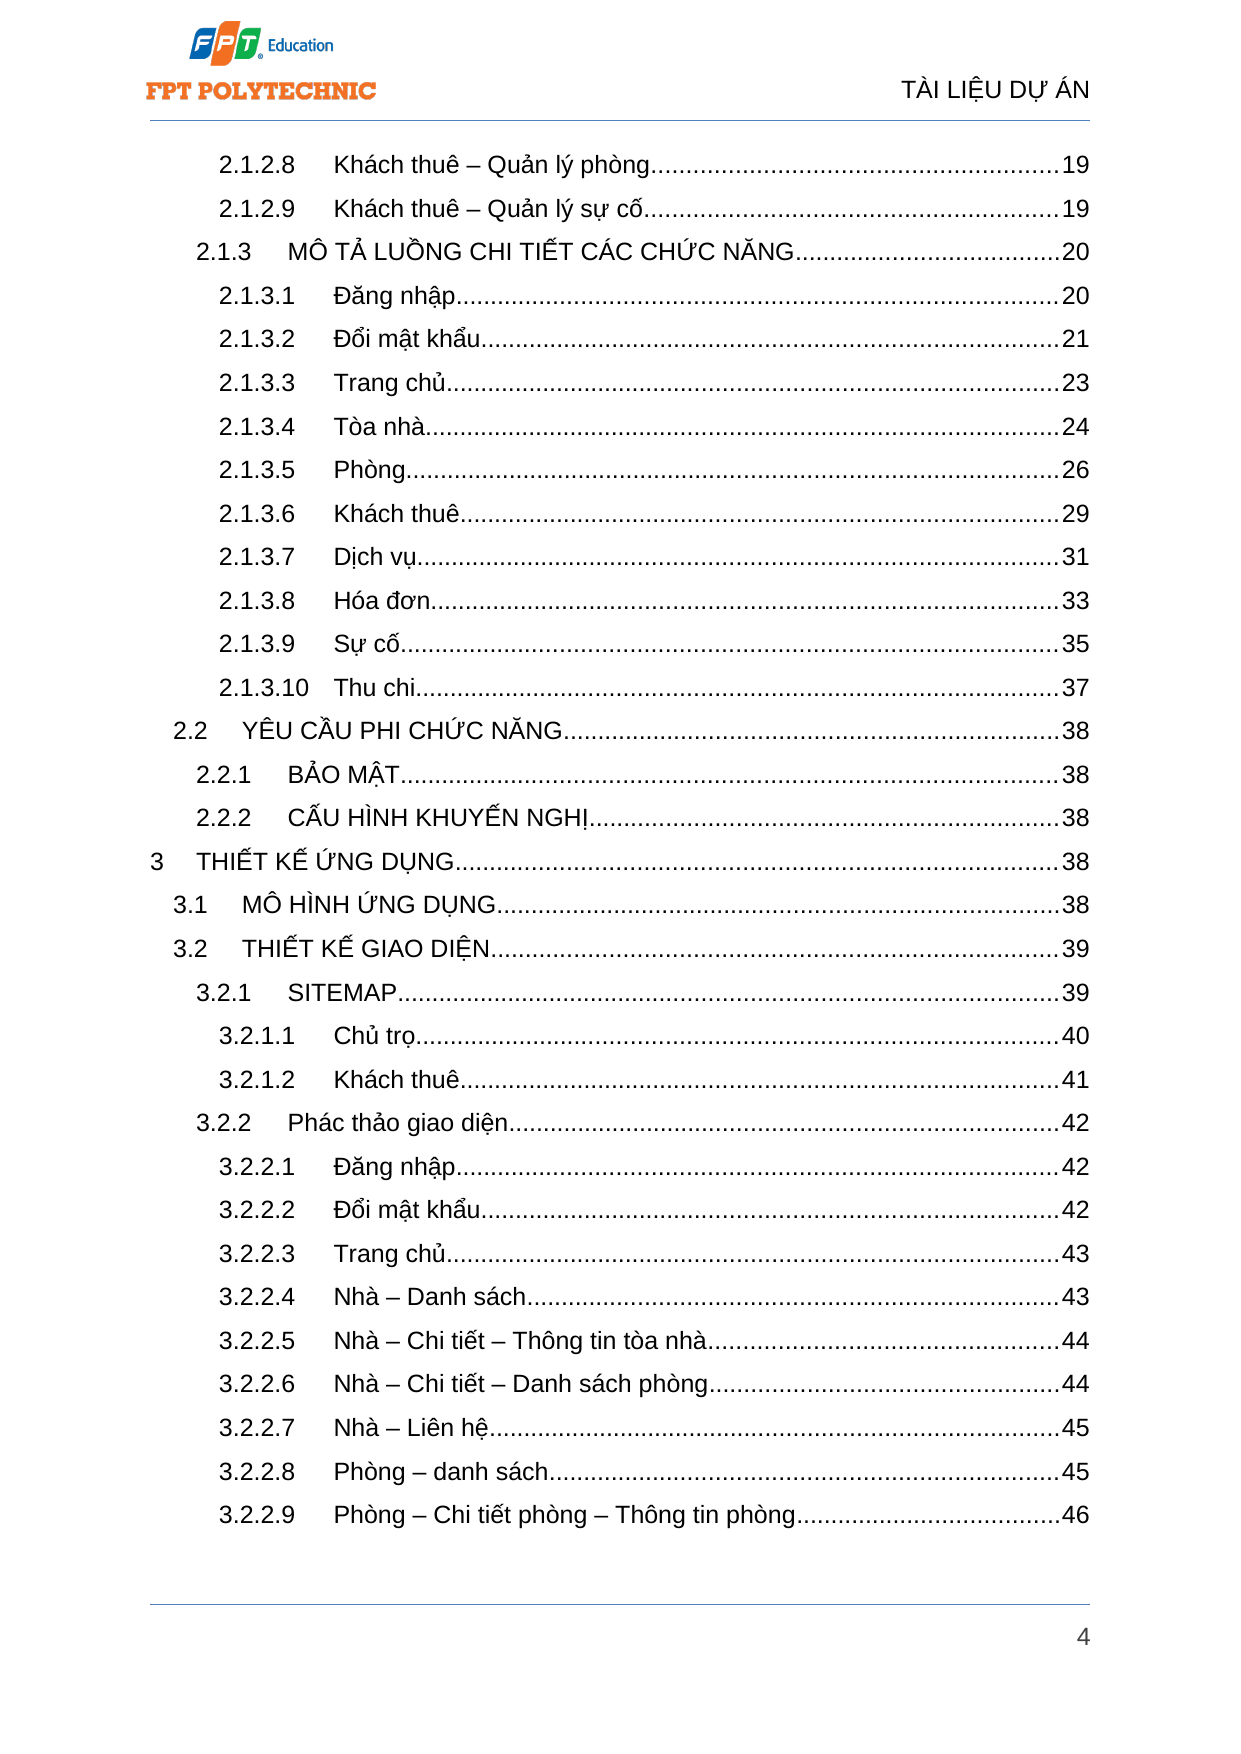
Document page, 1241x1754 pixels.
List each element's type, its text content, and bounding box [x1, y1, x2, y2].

text 3.2.2.1 Đăng nhập 42 [219, 1152, 1090, 1180]
text 2.1.3.4 Tòa nhà 24 [219, 411, 1090, 440]
text 2.1.3.2 Đổi mật khẩu 21 [219, 324, 1090, 353]
text 3.2.2.9 Phòng – Chi tiết phòng – Thông tin phòng 46 [219, 1500, 1090, 1529]
text 2.1.3.9 Sự cố 35 [219, 629, 1090, 658]
text 3.2.1.2 Khách thuê 41 [219, 1064, 1090, 1093]
text 2.1.3 MÔ TẢ LUỒNG CHI TIẾT CÁC CHỨC NĂNG 20 [196, 237, 1090, 266]
picture [138, 13, 384, 107]
text 2.1.3.10 Thu chi 37 [219, 673, 1090, 701]
text 3 THIẾT KẾ ỨNG DỤNG 38 [150, 847, 1090, 876]
text 2.1.3.7 Dịch vụ 31 [219, 542, 1090, 571]
text 2.1.3.8 Hóa đơn 33 [219, 586, 1090, 614]
text 3.2.2.2 Đổi mật khẩu 42 [219, 1195, 1090, 1224]
text 2.1.3.1 Đăng nhập 20 [219, 281, 1090, 309]
text 3.2 THIẾT KẾ GIAO DIỆN 39 [173, 934, 1090, 963]
text 3.2.2 Phác thảo giao diện 42 [196, 1108, 1090, 1137]
text 3.2.1 SITEMAP 39 [196, 977, 1090, 1006]
text 2.2.2 CẤU HÌNH KHUYẾN NGHỊ 38 [196, 803, 1090, 832]
text 3.2.2.7 Nhà – Liên hệ 45 [219, 1413, 1090, 1442]
text 3.2.2.5 Nhà – Chi tiết – Thông tin tòa nhà 44 [219, 1326, 1090, 1354]
text 2.2 YÊU CẦU PHI CHỨC NĂNG 38 [173, 716, 1090, 745]
text 2.1.2.8 Khách thuê – Quản lý phòng 19 [219, 150, 1090, 179]
text 3.2.1.1 Chủ trọ 40 [219, 1021, 1090, 1050]
text 3.2.2.4 Nhà – Danh sách 43 [219, 1282, 1090, 1311]
text 3.2.2.6 Nhà – Chi tiết – Danh sách phòng 44 [219, 1369, 1090, 1398]
text 3.2.2.3 Trang chủ 43 [219, 1239, 1090, 1267]
text 2.1.2.9 Khách thuê – Quản lý sự cố 19 [219, 194, 1090, 222]
text 2.2.1 BẢO MẬT 38 [196, 760, 1090, 788]
text 2.1.3.3 Trang chủ 23 [219, 368, 1090, 397]
text 2.1.3.5 Phòng 26 [219, 455, 1090, 484]
text 3.2.2.8 Phòng – danh sách 45 [219, 1456, 1090, 1485]
text 2.1.3.6 Khách thuê 29 [219, 498, 1090, 527]
text 3.1 MÔ HÌNH ỨNG DỤNG 38 [173, 890, 1090, 919]
